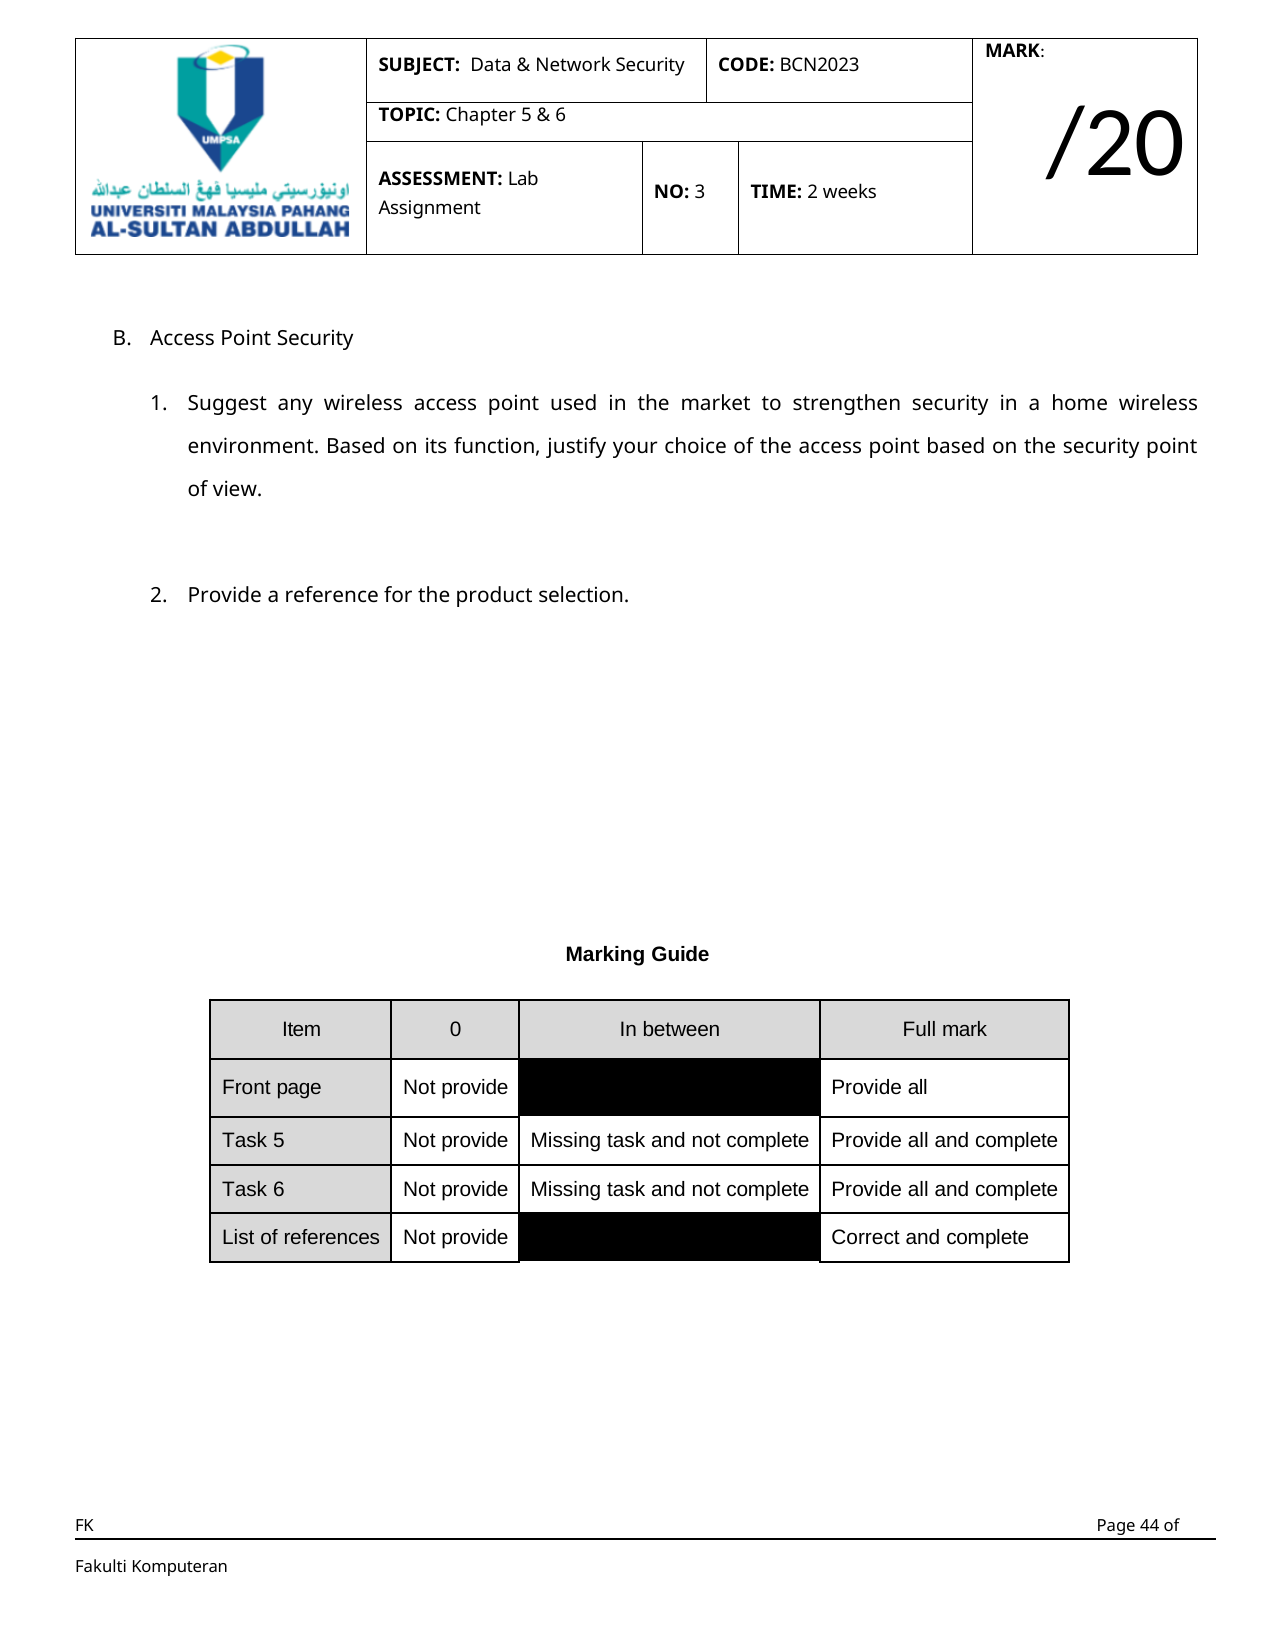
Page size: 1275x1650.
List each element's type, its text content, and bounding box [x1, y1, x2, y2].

picture [90, 44, 350, 237]
table_cell Provide all and complete [821, 1118, 1068, 1164]
list Provide a reference for the product selection. [150, 580, 1212, 608]
table_cell Front page [211, 1060, 390, 1116]
table_cell Not provide [392, 1166, 518, 1212]
table_cell Missing task and not complete [520, 1116, 819, 1164]
table_cell [520, 1058, 819, 1116]
text Marking Guide [63, 942, 1212, 966]
table_cell Not provide [392, 1118, 518, 1164]
table_cell Not provide [392, 1060, 518, 1116]
table_cell Provide all and complete [821, 1166, 1068, 1212]
list Suggest any wireless access point used in the market to strengthen security in a home wireless environment. Based on its function, justify your choice of the access point based on the security point of view. [150, 388, 1199, 502]
table_header Item [211, 1001, 390, 1058]
list Access Point Security [112, 323, 1212, 352]
table_cell List of references [211, 1214, 390, 1261]
table_header In between [520, 1001, 819, 1058]
table_cell Provide all [821, 1060, 1068, 1116]
table_header 0 [392, 1001, 518, 1058]
table_cell Task 6 [211, 1166, 390, 1212]
table_cell Not provide [392, 1214, 518, 1261]
table_cell Correct and complete [821, 1214, 1068, 1261]
table_cell [520, 1212, 819, 1261]
table_cell Missing task and not complete [520, 1166, 819, 1212]
table_header Full mark [821, 1001, 1068, 1058]
table_cell Task 5 [211, 1118, 390, 1164]
